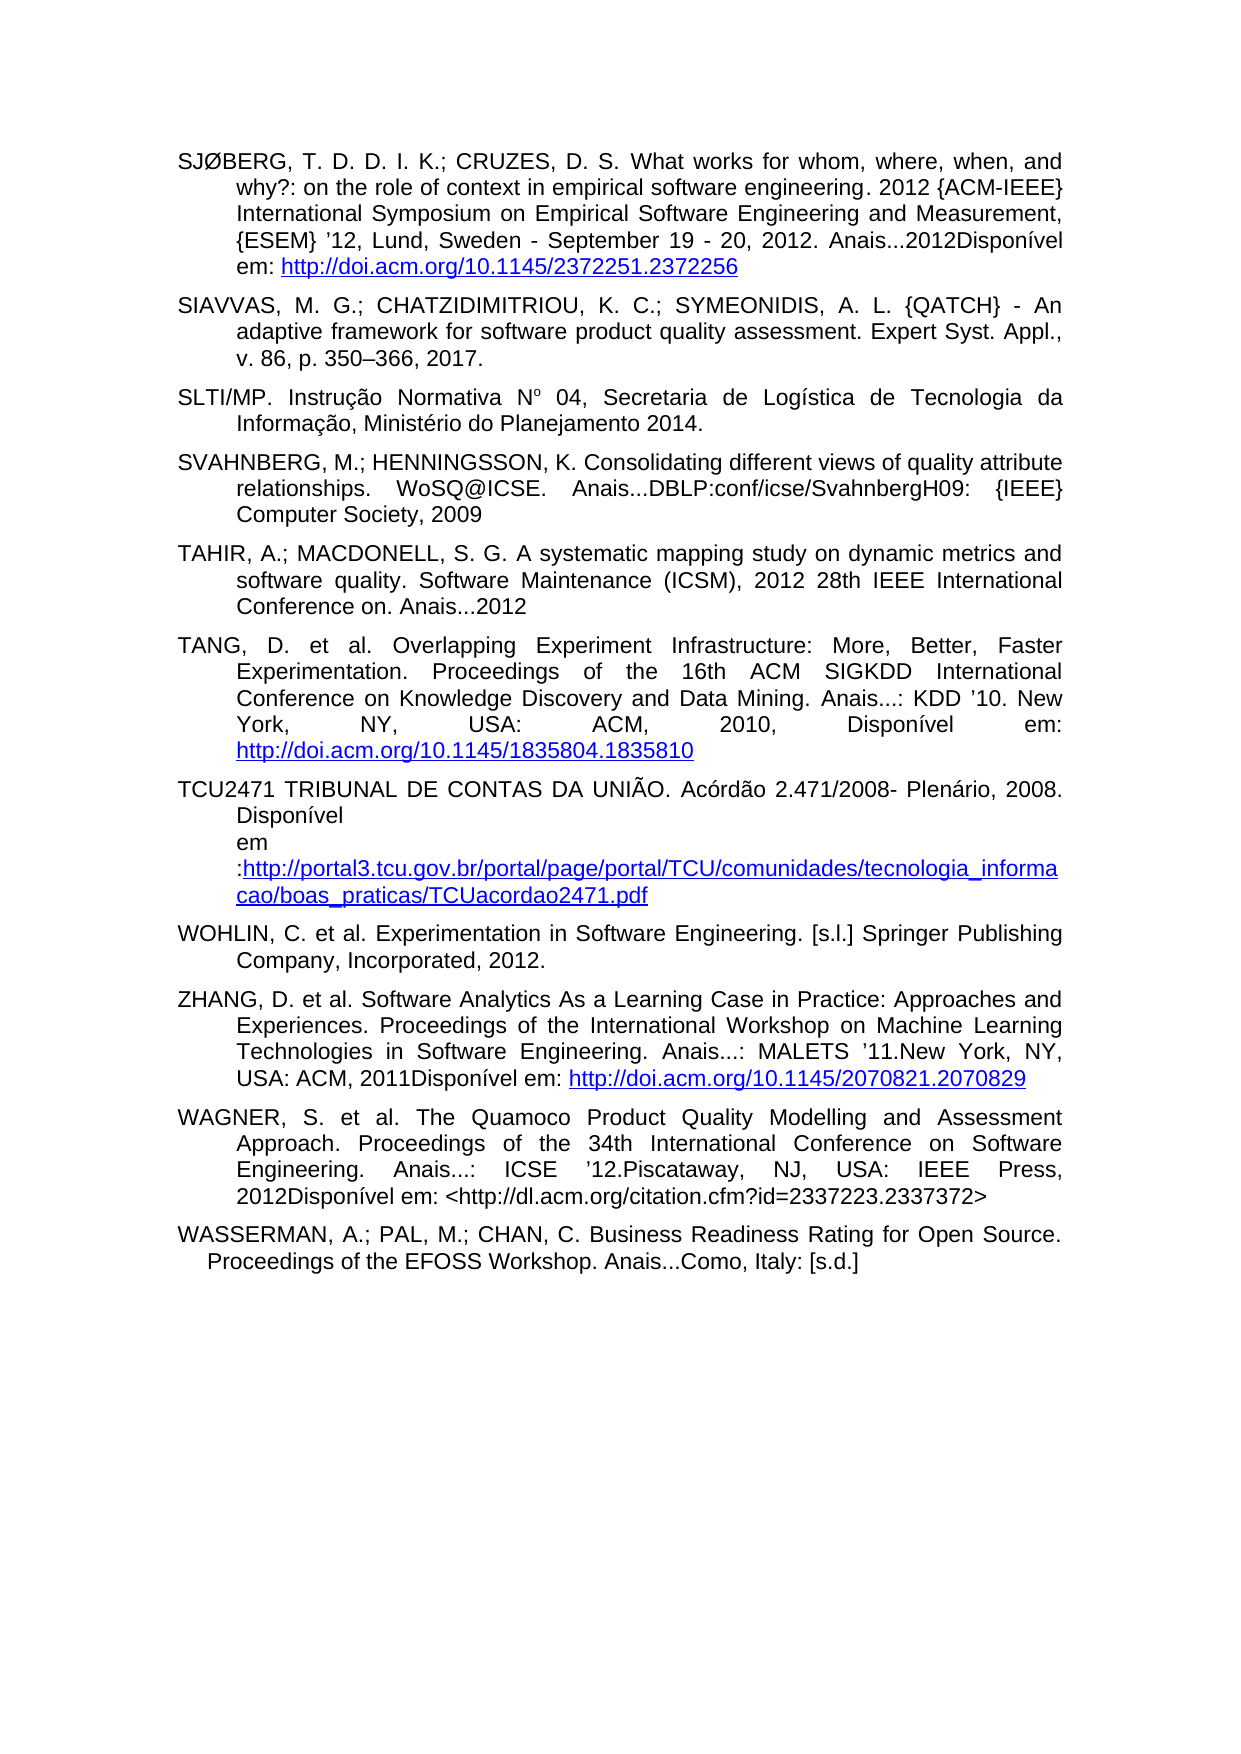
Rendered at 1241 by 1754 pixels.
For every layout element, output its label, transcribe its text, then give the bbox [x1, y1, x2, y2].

text SLTI/MP. Instrução Normativa No 04, Secretaria de Logística de Tecnologia da Informação, Ministério do Planejamento 2014. [177, 383, 1063, 436]
text SIAVVAS, M. G.; CHATZIDIMITRIOU, K. C.; SYMEONIDIS, A. L. {QATCH} - An adaptive framework for software product quality assessment. Expert Syst. Appl., v. 86, p. 350–366, 2017. [177, 292, 1063, 371]
text SJØBERG, T. D. D. I. K.; CRUZES, D. S. What works for whom, where, when, and why?: on the role of context in empirical software engineering. 2012 {ACM-IEEE} International Symposium on Empirical Software Engineering and Measurement, {ESEM} ’12, Lund, Sweden - September 19 - 20, 2012. Anais...2012Disponível em: http://doi.acm.org/10.1145/2372251.2372256 [177, 148, 1063, 279]
text WASSERMAN, A.; PAL, M.; CHAN, C. Business Readiness Rating for Open Source. Proceedings of the EFOSS Workshop. Anais...Como, Italy: [s.d.] [177, 1221, 1063, 1274]
text SVAHNBERG, M.; HENNINGSSON, K. Consolidating different views of quality attribute relationships. WoSQ@ICSE. Anais...DBLP:conf/icse/SvahnbergH09: {IEEE} Computer Society, 2009 [177, 449, 1063, 528]
text TANG, D. et al. Overlapping Experiment Infrastructure: More, Better, Faster Experimentation. Proceedings of the 16th ACM SIGKDD International Conference on Knowledge Discovery and Data Mining. Anais...: KDD ’10. New York, NY, USA: ACM, 2010, Disponível em: http://doi.acm.org/10.1145/1835804.1835810 [177, 632, 1063, 764]
text WOHLIN, C. et al. Experimentation in Software Engineering. [s.l.] Springer Publishing Company, Incorporated, 2012. [177, 920, 1063, 973]
text ZHANG, D. et al. Software Analytics As a Learning Case in Practice: Approaches and Experiences. Proceedings of the International Workshop on Machine Learning Technologies in Software Engineering. Anais...: MALETS ’11.New York, NY, USA: ACM, 2011Disponível em: http://doi.acm.org/10.1145/2070821.2070829 [177, 986, 1063, 1091]
text WAGNER, S. et al. The Quamoco Product Quality Modelling and Assessment Approach. Proceedings of the 34th International Conference on Software Engineering. Anais...: ICSE ’12.Piscataway, NJ, USA: IEEE Press, 2012Disponível em: <http://dl.acm.org/citation.cfm?id=2337223.2337372> [177, 1103, 1063, 1209]
text TCU2471 TRIBUNAL DE CONTAS DA UNIÃO. Acórdão 2.471/2008- Plenário, 2008. Disponível em:http://portal3.tcu.gov.br/portal/page/portal/TCU/comunidades/tecnologia_informacao/boas_praticas/TCUacordao2471.pdf [177, 776, 1063, 908]
text TAHIR, A.; MACDONELL, S. G. A systematic mapping study on dynamic metrics and software quality. Software Maintenance (ICSM), 2012 28th IEEE International Conference on. Anais...2012 [177, 540, 1063, 619]
